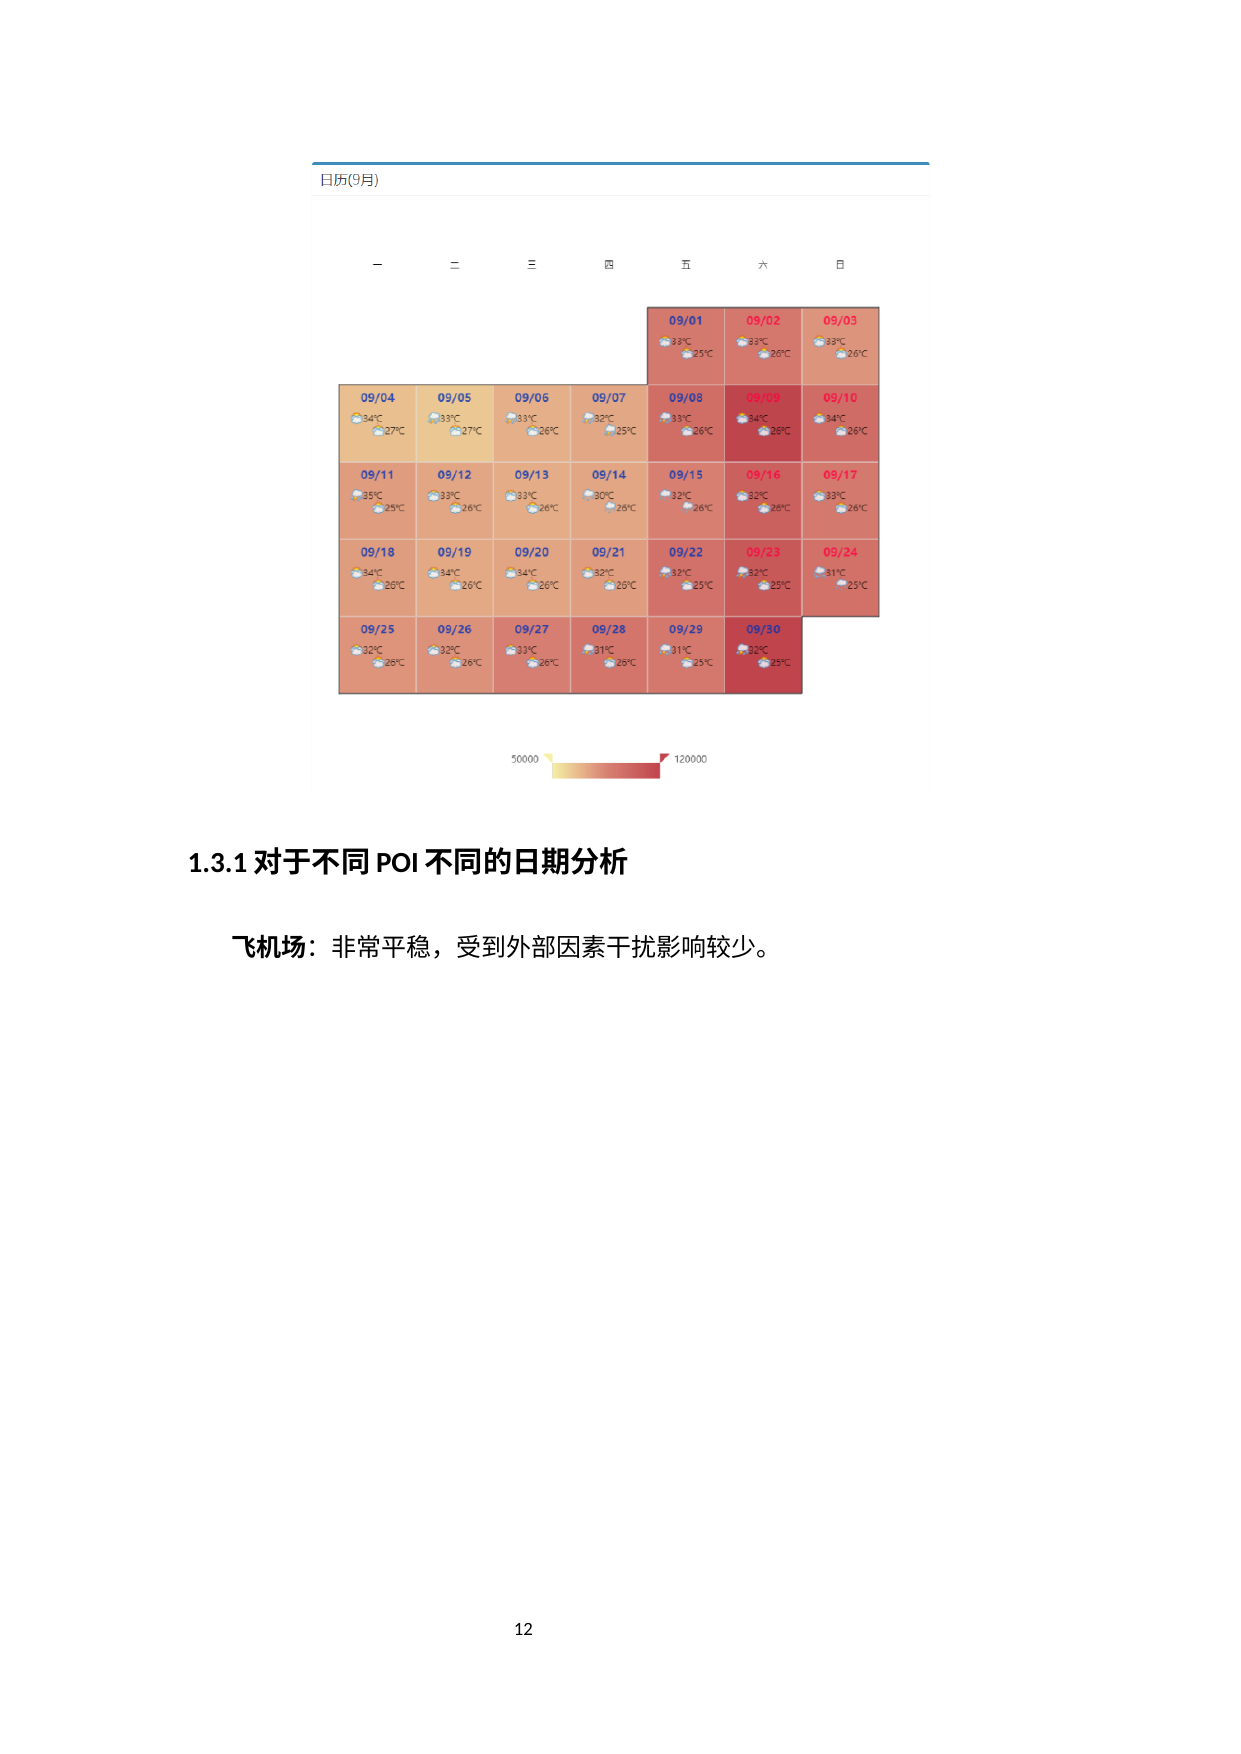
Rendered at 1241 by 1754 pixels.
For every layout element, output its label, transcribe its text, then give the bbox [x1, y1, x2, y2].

text 飞机场：非常平稳，受到外部因素干扰影响较少。 [187, 913, 1053, 978]
subtitle 1.3.1对于不同POI不同的日期分析 [187, 827, 1053, 892]
picture [307, 162, 934, 790]
